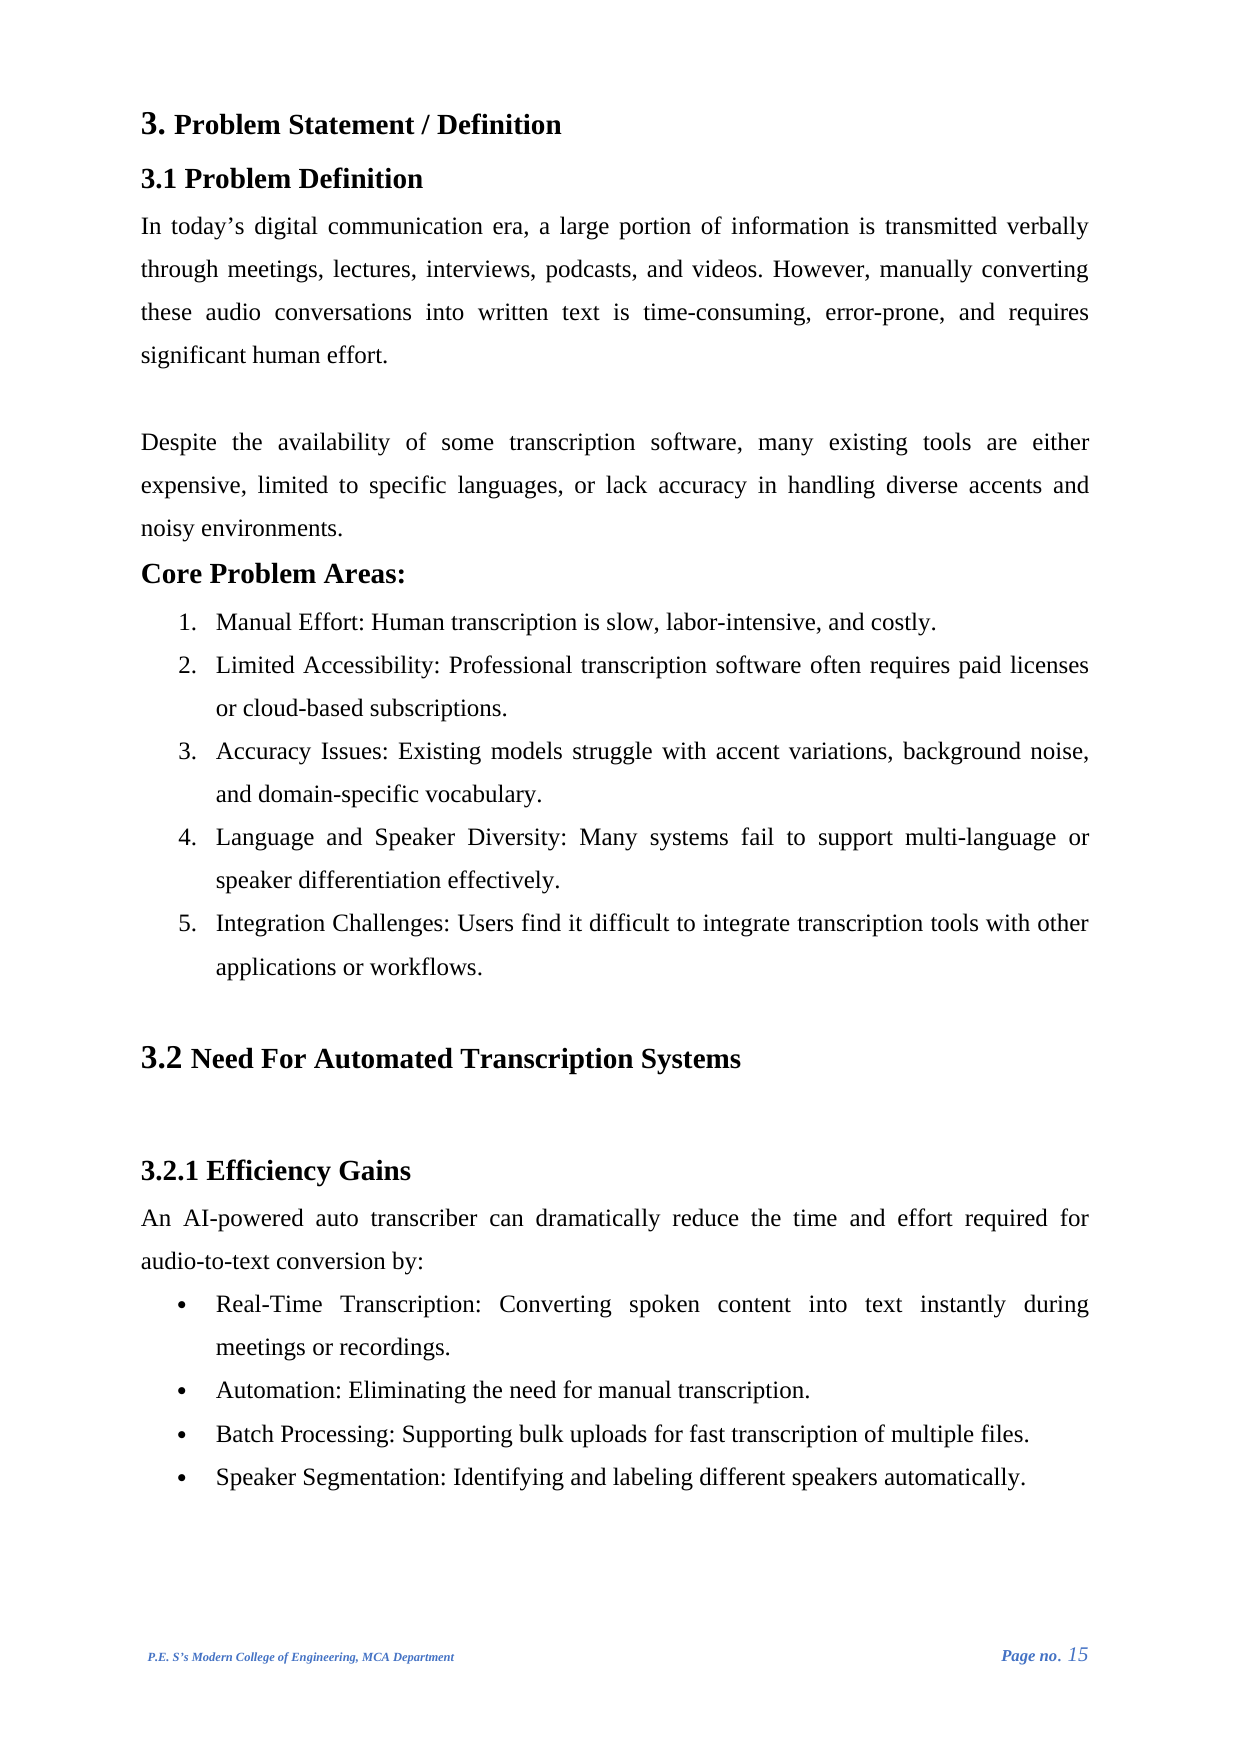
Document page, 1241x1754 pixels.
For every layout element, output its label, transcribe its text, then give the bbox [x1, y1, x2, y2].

text Despite the availability of some transcription software, many existing tools are either expensive, limited to specific languages, or lack accuracy in handling diverse accents and noisy environments. [141, 384, 1090, 542]
list Real-Time Transcription: Converting spoken content into text instantly during meetings or recordings. [178, 1289, 1090, 1361]
list Manual Effort: Human transcription is slow, labor-intensive, and costly. [178, 607, 1090, 635]
text 3. Problem Statement / Definition [141, 103, 1090, 142]
list Limited Accessibility: Professional transcription software often requires paid licenses or cloud-based subscriptions. [178, 650, 1090, 722]
text Core Problem Areas: [141, 556, 1090, 590]
text 3.1 Problem Definition [141, 161, 1090, 194]
list Batch Processing: Supporting bulk uploads for fast transcription of multiple files. [178, 1419, 1090, 1447]
list Accuracy Issues: Existing models struggle with accent variations, background noise, and domain-specific vocabulary. [178, 736, 1090, 808]
list Speaker Segmentation: Identifying and labeling different speakers automatically. [178, 1462, 1090, 1491]
text In today’s digital communication era, a large portion of information is transmitted verbally through meetings, lectures, interviews, podcasts, and videos. However, manually converting these audio conversations into written text is time-consuming, error-prone, and requires significant human effort. [141, 211, 1090, 369]
text 3.2 Need For Automated Transcription Systems [141, 1038, 1090, 1076]
list Automation: Eliminating the need for manual transcription. [178, 1376, 1090, 1404]
list Integration Challenges: Users find it difficult to integrate transcription tools with other applications or workflows. [178, 908, 1090, 980]
text 3.2.1 Efficiency Gains [141, 1153, 1090, 1186]
text An AI-powered auto transcriber can dramatically reduce the time and effort required for audio-to-text conversion by: [141, 1203, 1090, 1275]
list Language and Speaker Diversity: Many systems fail to support multi-language or speaker differentiation effectively. [178, 822, 1090, 894]
